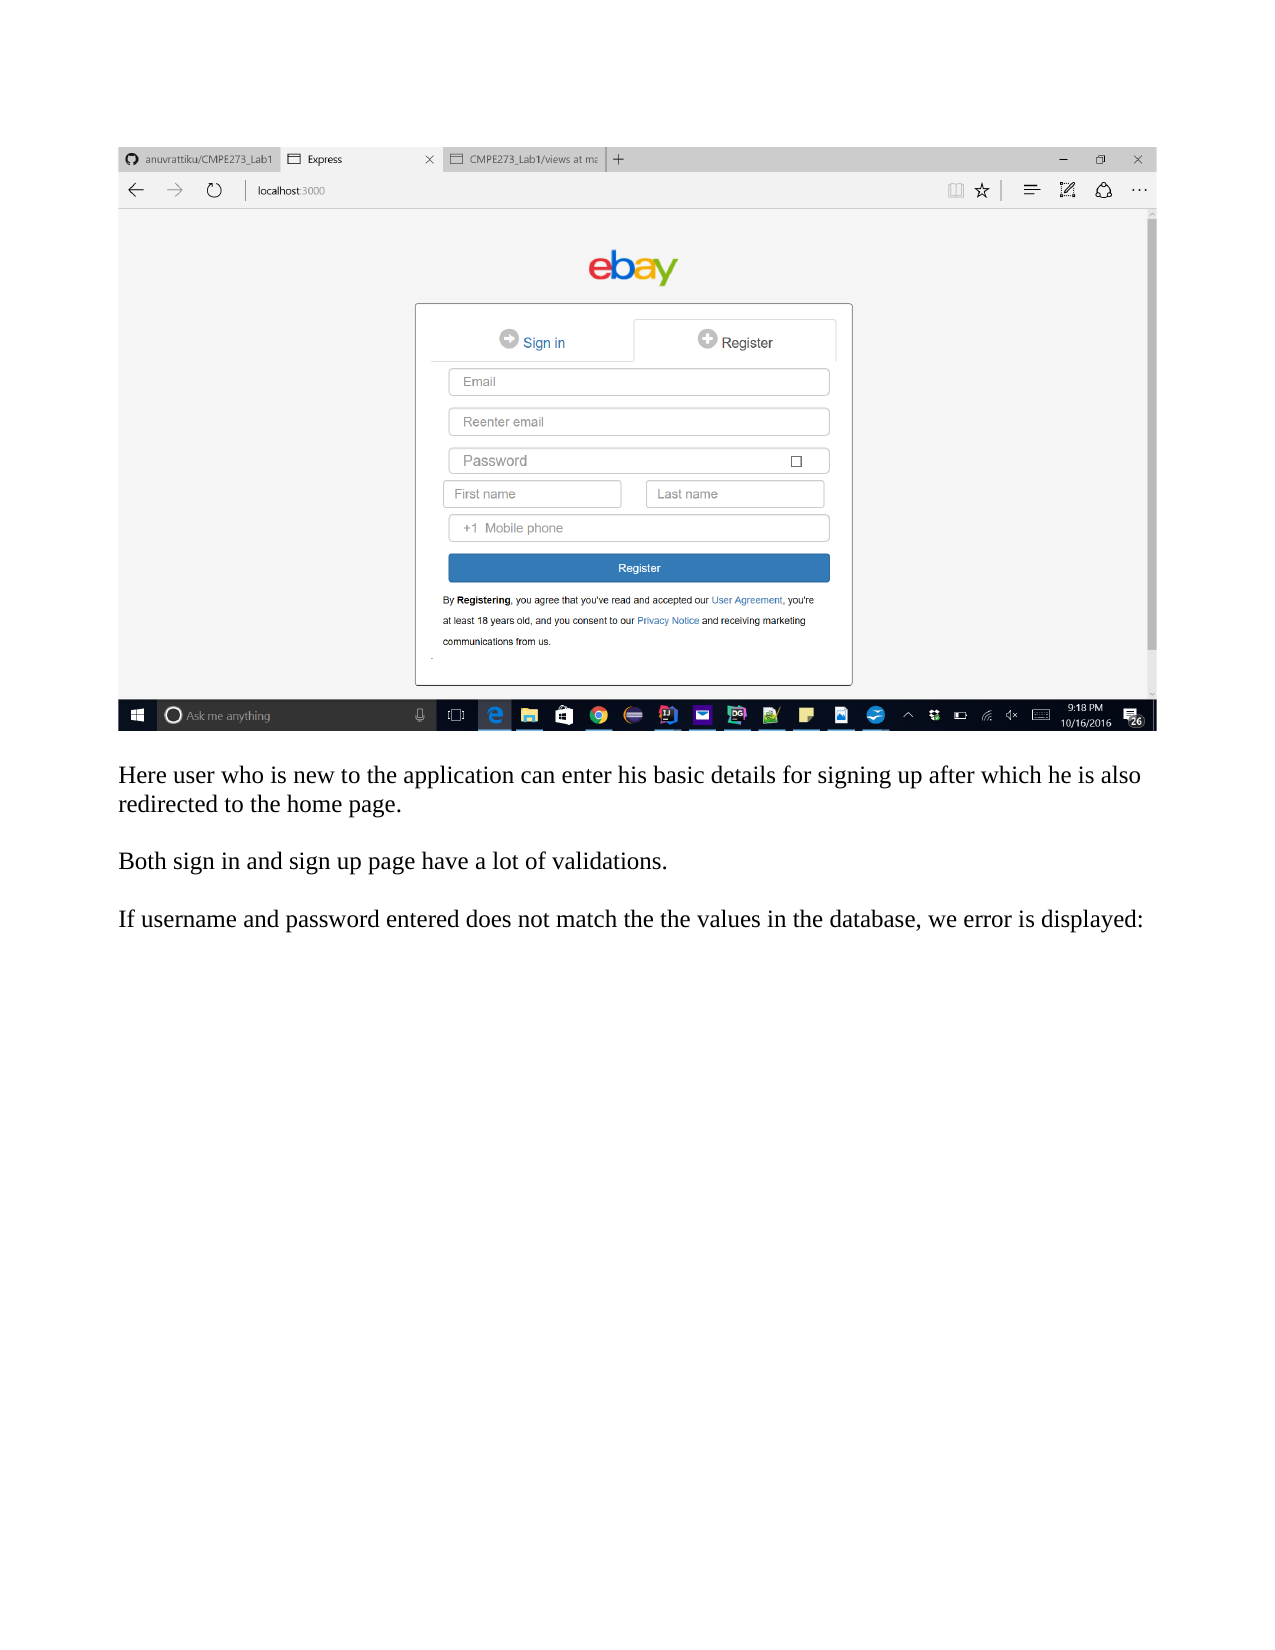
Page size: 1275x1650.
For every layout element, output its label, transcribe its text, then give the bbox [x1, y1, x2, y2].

text If username and password entered does not match the the values in the database, we error is displayed: [118, 904, 1157, 933]
text Both sign in and sign up page have a lot of validations. [118, 846, 1157, 875]
text Here user who is new to the application can enter his basic details for signing up after which he is also redirected to the home page. [118, 760, 1157, 818]
picture [118, 147, 1157, 731]
